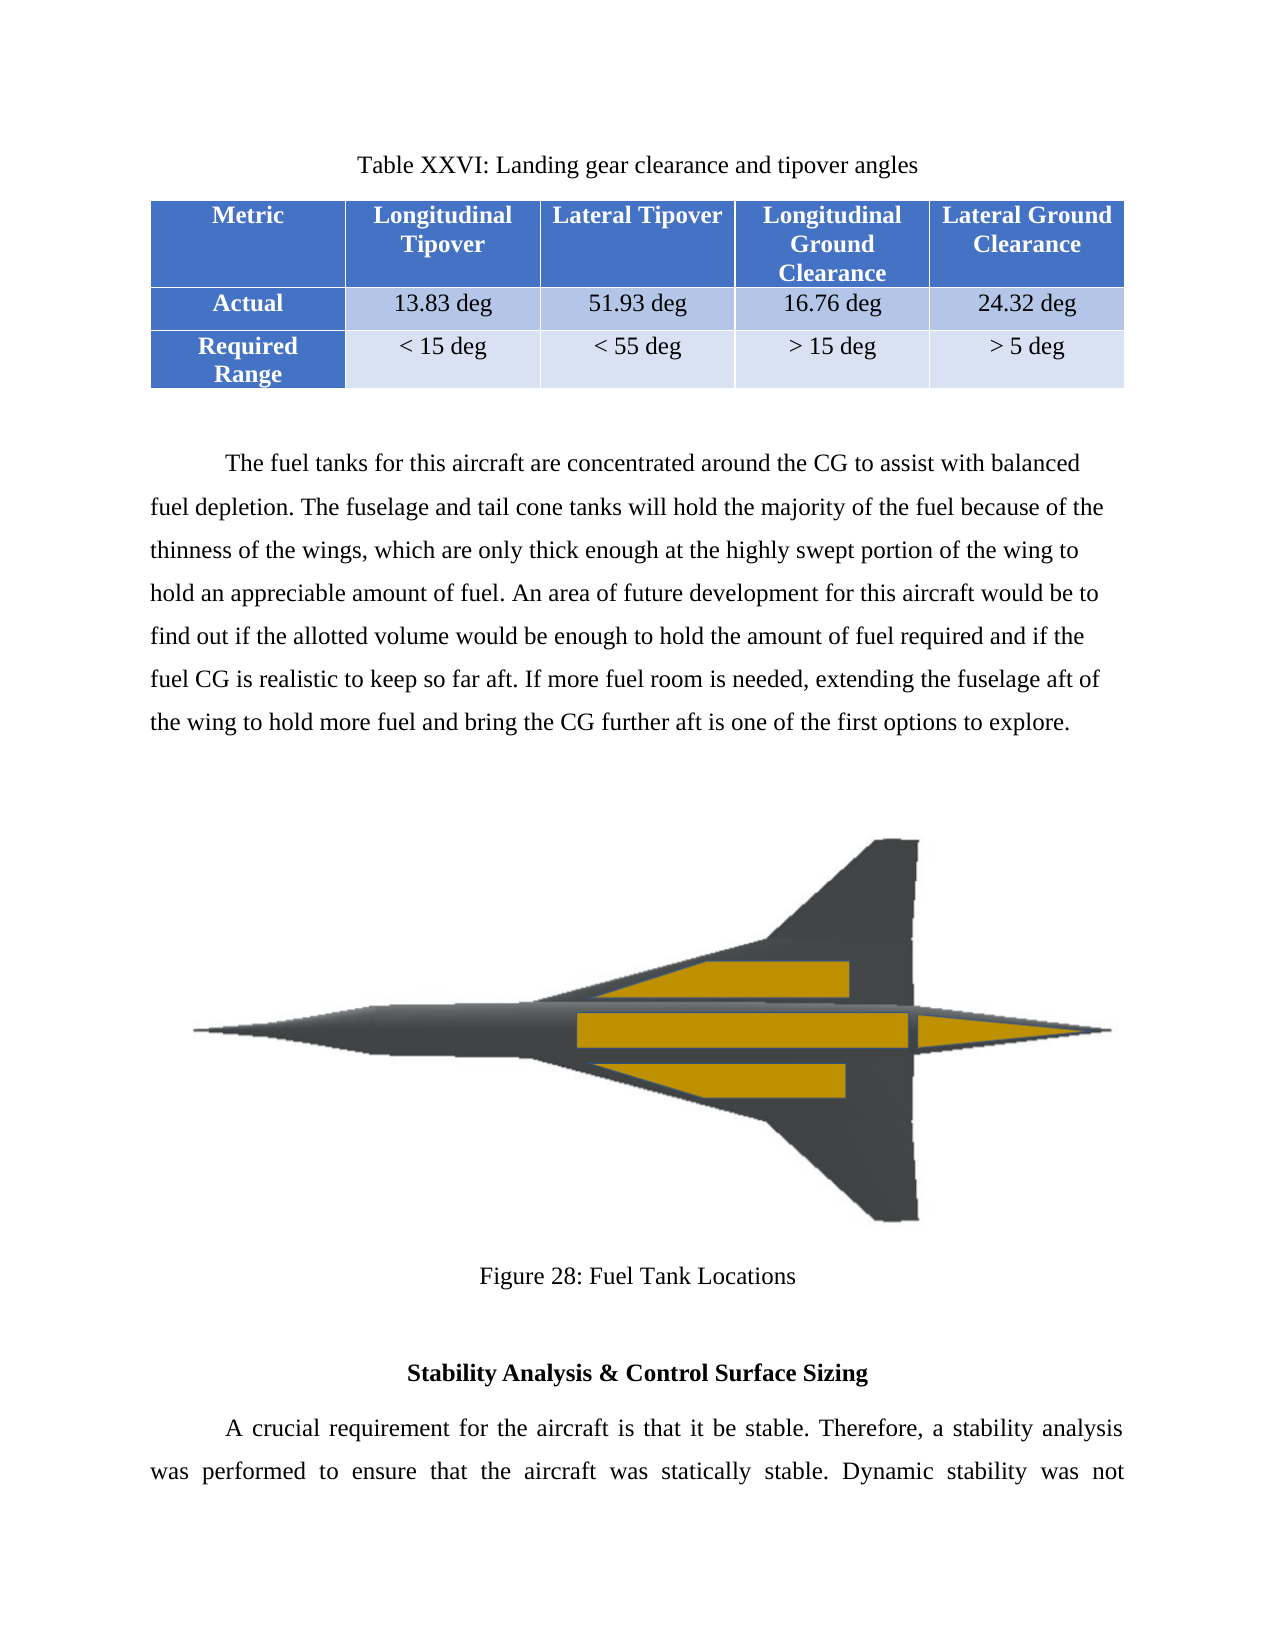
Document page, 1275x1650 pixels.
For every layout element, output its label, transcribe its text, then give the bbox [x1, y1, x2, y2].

table_cell < 15 deg [346, 331, 540, 388]
table_cell 13.83 deg [346, 288, 540, 330]
table_cell Actual [151, 288, 345, 330]
table_header Longitudinal Ground Clearance [736, 201, 929, 287]
table_cell 51.93 deg [541, 288, 734, 330]
table_cell > 15 deg [736, 331, 929, 388]
table_cell Required Range [151, 331, 345, 388]
table_cell < 55 deg [541, 331, 734, 388]
table_cell > 5 deg [930, 331, 1124, 388]
table_cell 16.76 deg [736, 288, 929, 330]
table_cell 24.32 deg [930, 288, 1124, 330]
text The fuel tanks for this aircraft are concentrated around the CG to assist with balanced fuel depletion. The fuselage and tail cone tanks will hold the majority of the fuel because of the thinness of the wings, which are only thick enough at the highly swept portion of the wing to hold an appreciable amount of fuel. An area of future development for this aircraft would be to find out if the allotted volume would be enough to hold the amount of fuel required and if the fuel CG is realistic to keep so far aft. If more fuel room is needed, extending the fuselage aft of the wing to hold more fuel and bring the CG further aft is one of the first options to explore. [150, 448, 1125, 736]
table_header Longitudinal Tipover [346, 201, 540, 287]
table_header Lateral Tipover [541, 201, 734, 287]
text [150, 1413, 1125, 1485]
table_header Lateral Ground Clearance [930, 201, 1124, 287]
table_header Metric [151, 201, 345, 287]
picture [150, 767, 1125, 1243]
subtitle Stability Analysis & Control Surface Sizing [150, 1358, 1125, 1386]
